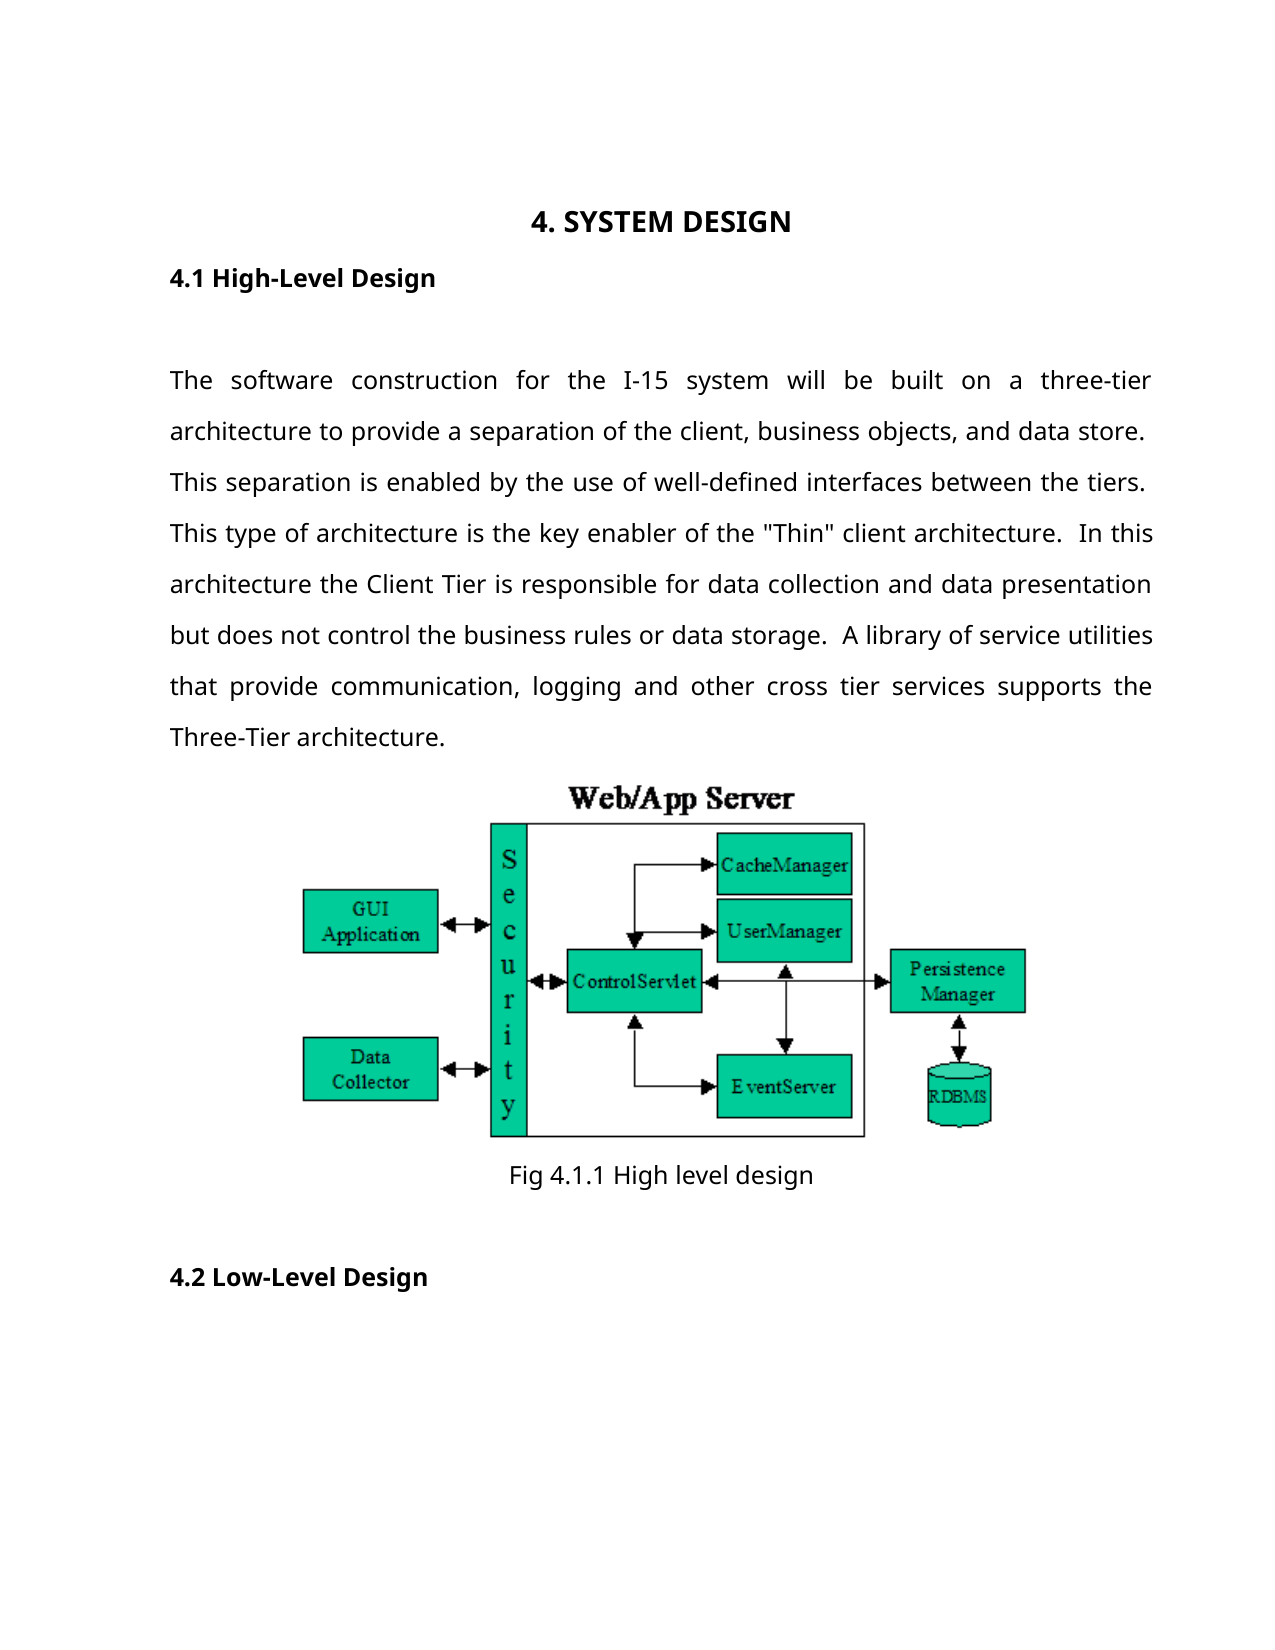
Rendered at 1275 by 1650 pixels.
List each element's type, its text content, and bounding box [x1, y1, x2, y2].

text 4.1 High-Level Design [169, 261, 1153, 294]
text The software construction for the I-15 system will be built on a three-tier architecture to provide a separation of the client, business objects, and data store. This separation is enabled by the use of well-defined interfaces between the tiers. This type of architecture is the key enabler of the "Thin" client architecture. In this architecture the Client Tier is responsible for data collection and data presentation but does not control the business rules or data storage. A library of service utilities that provide communication, logging and other cross tier services supports the Three-Tier architecture. [169, 363, 1153, 754]
picture [225, 774, 1098, 1147]
text Fig 4.1.1 High level design [169, 1158, 1153, 1192]
text 4.2 Low-Level Design [169, 1260, 1153, 1294]
text 4. SYSTEM DESIGN [169, 201, 1153, 241]
